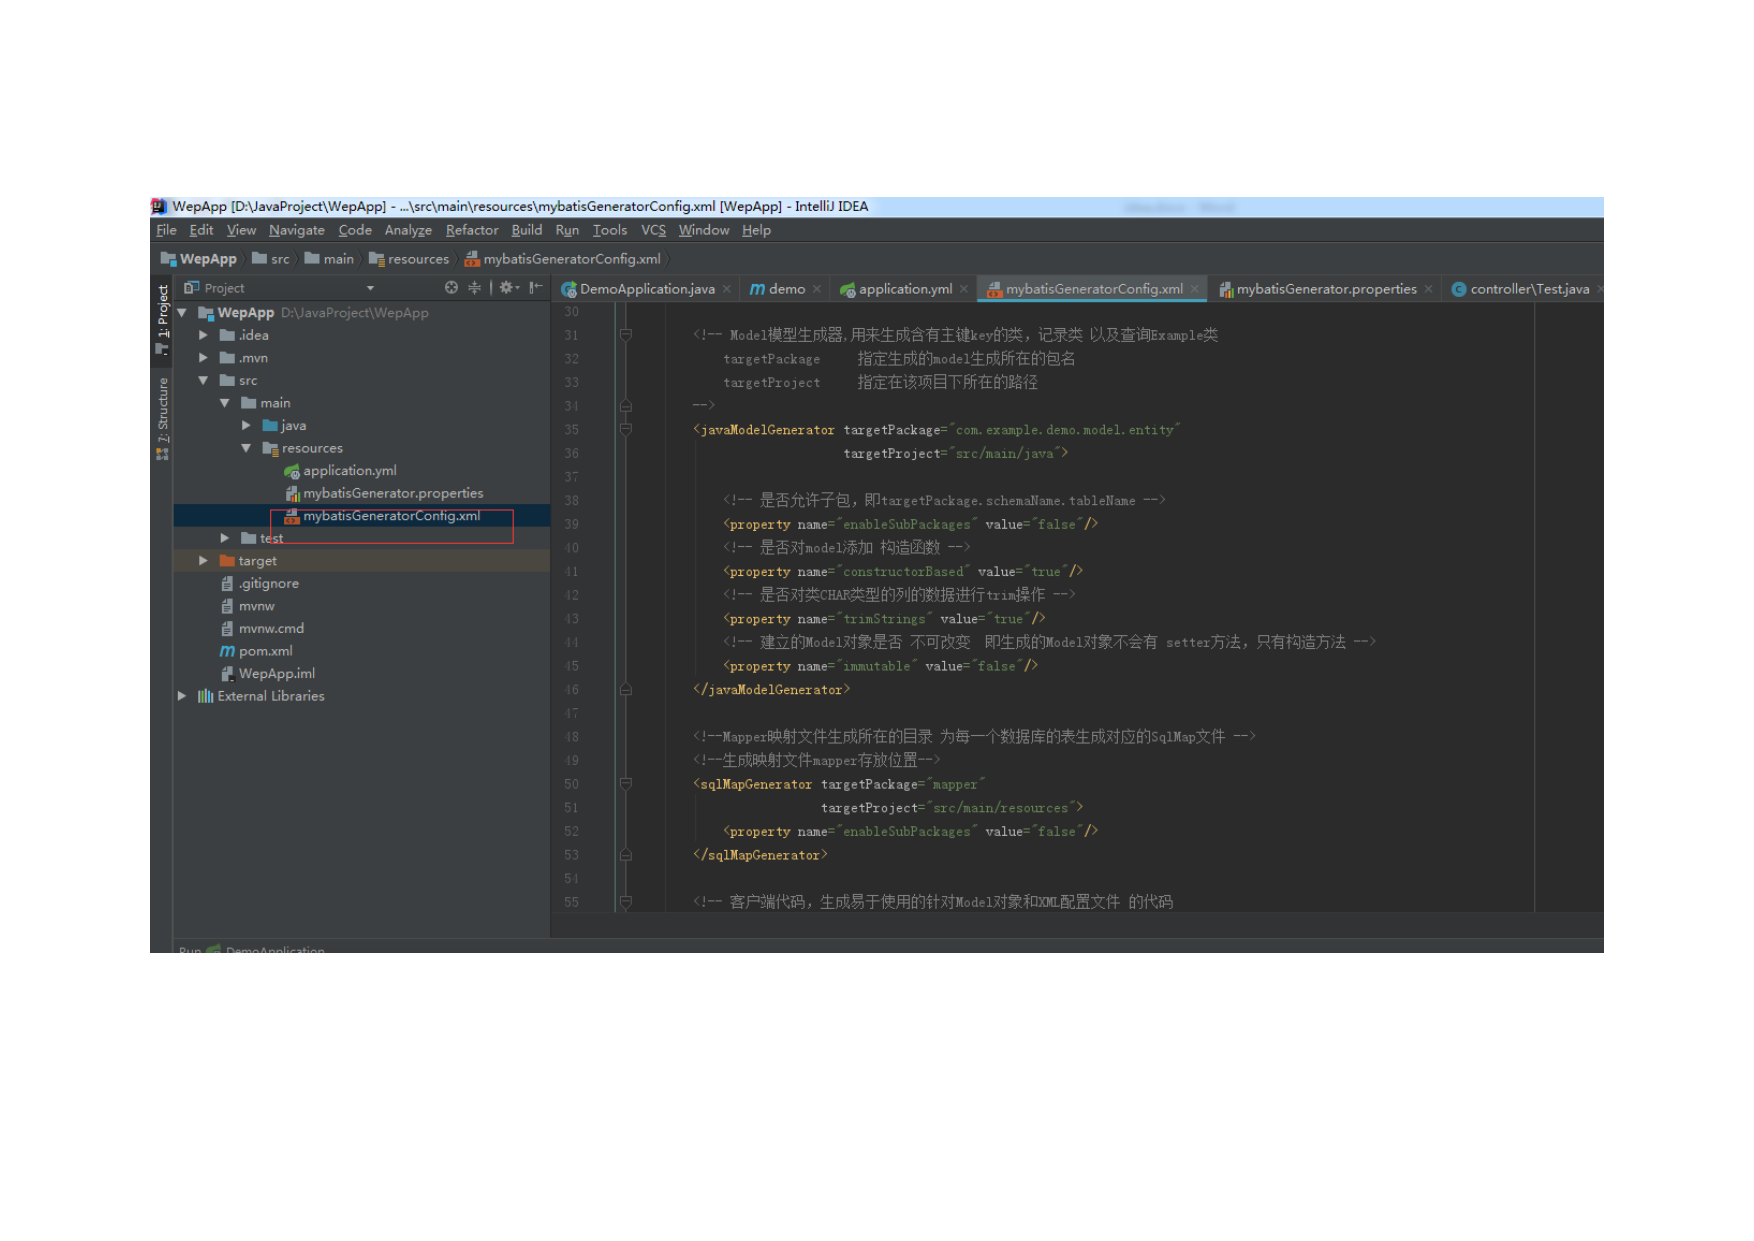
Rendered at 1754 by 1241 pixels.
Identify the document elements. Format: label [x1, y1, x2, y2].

picture [150, 197, 1604, 953]
